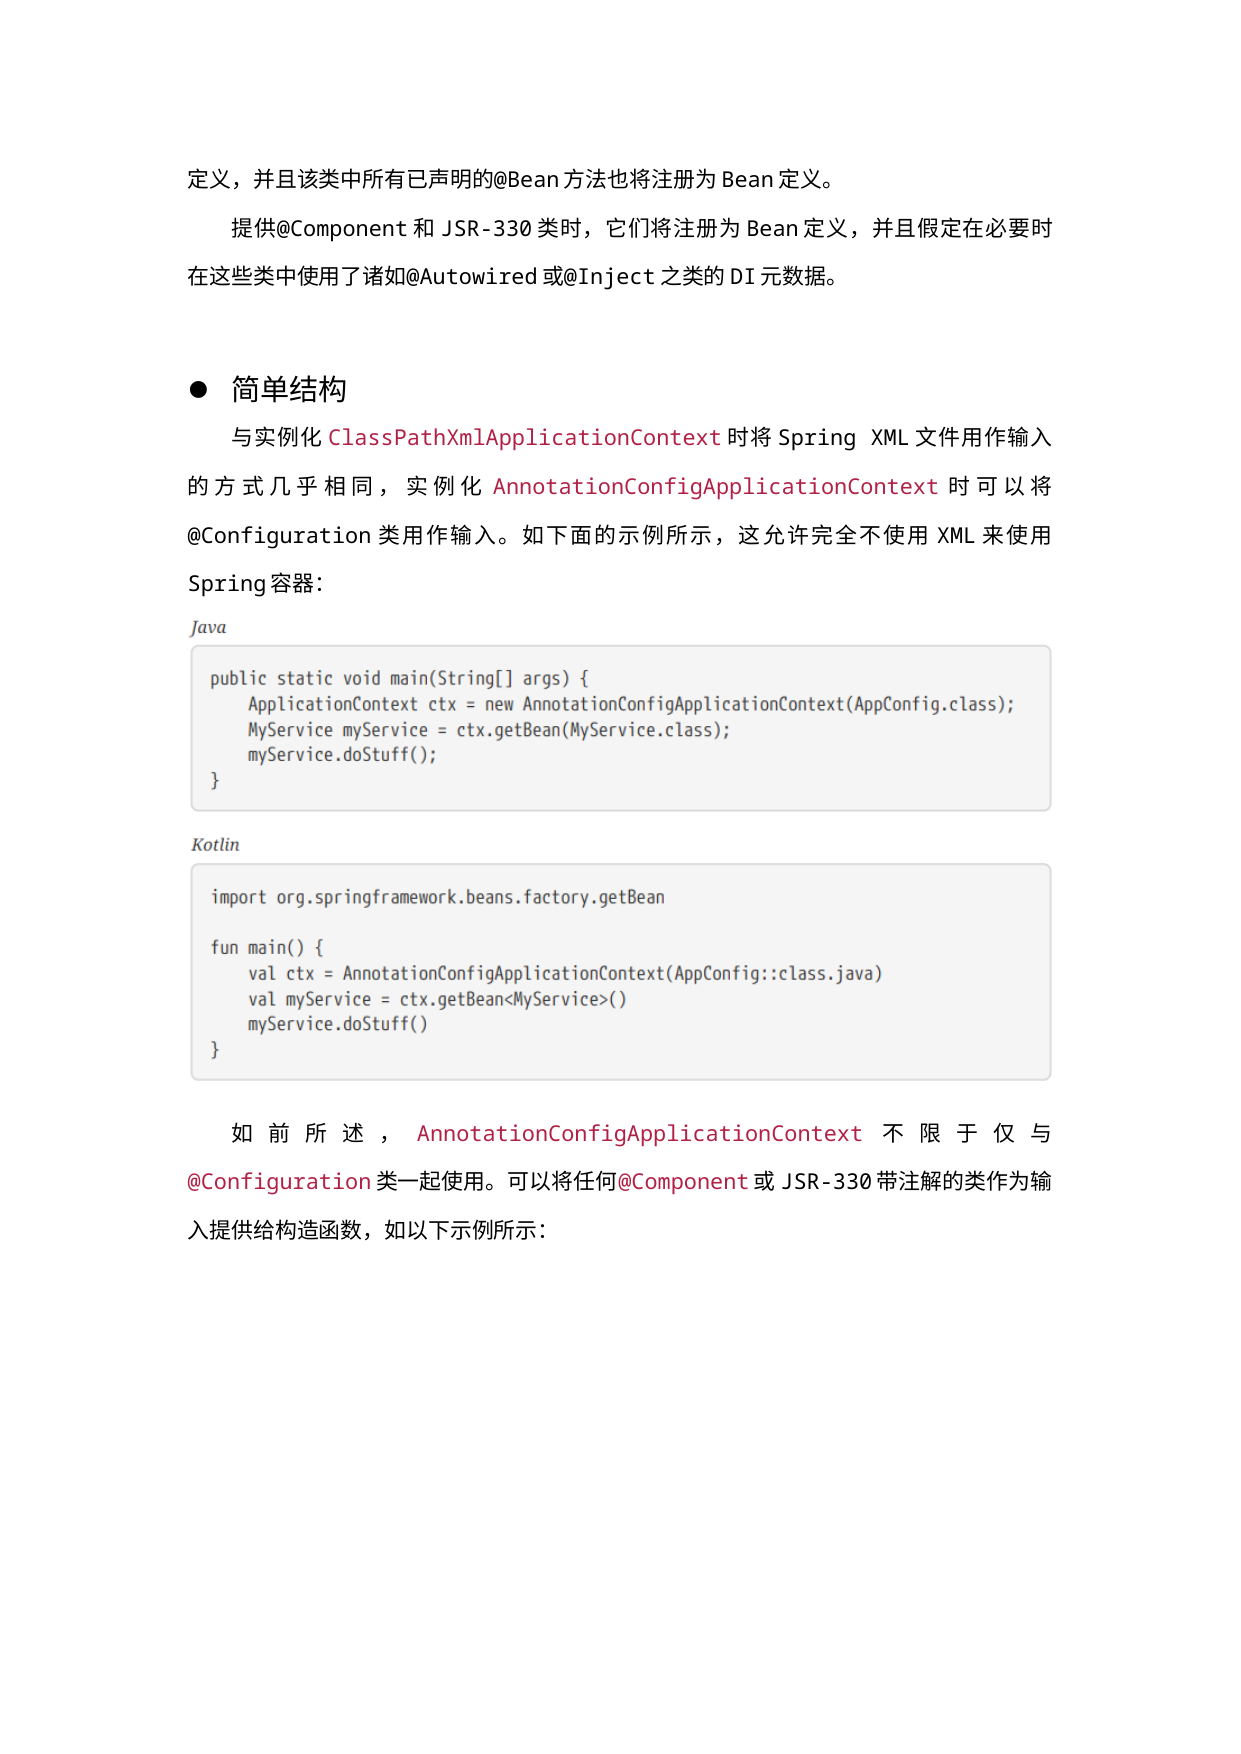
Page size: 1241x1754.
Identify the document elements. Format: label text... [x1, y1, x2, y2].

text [187, 162, 1053, 194]
picture [187, 614, 1053, 1083]
text 如前所述，AnnotationConfigApplicationContext不限于仅与@Configuration类一起使用。可以将任何@Component或JSR-330带注解的类作为输入提供给构造函数，如以下示例所示： [187, 1115, 1053, 1245]
list 简单结构 [187, 355, 1053, 420]
text 提供@Component和JSR-330类时，它们将注册为Bean定义，并且假定在必要时在这些类中使用了诸如@Autowired或@Inject之类的DI元数据。 [187, 210, 1053, 292]
text 与实例化ClassPathXmlApplicationContext时将Spring XML文件用作输入的方式几乎相同，实例化AnnotationConfigApplicationContext时可以将@Configuration类用作输入。如下面的示例所示，这允许完全不使用XML来使用Spring容器： [187, 420, 1053, 598]
